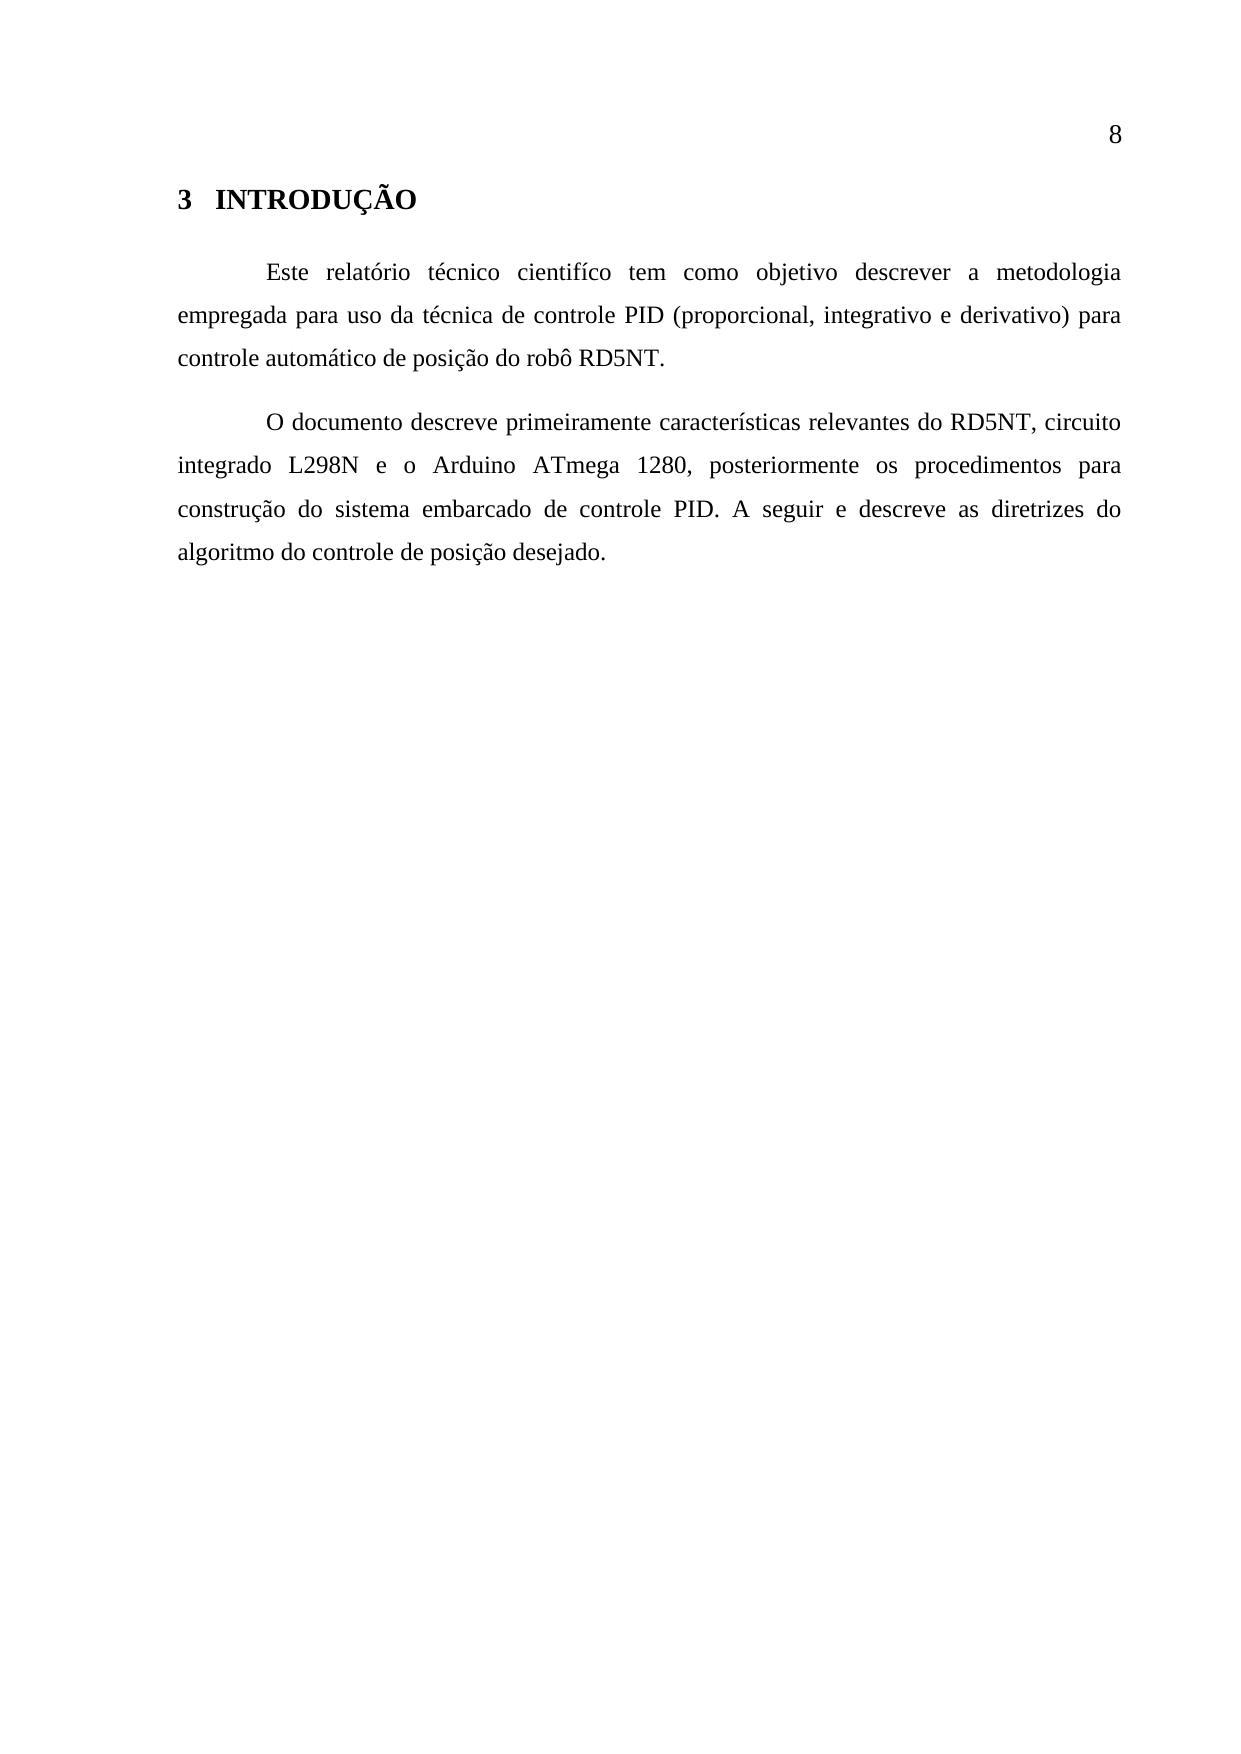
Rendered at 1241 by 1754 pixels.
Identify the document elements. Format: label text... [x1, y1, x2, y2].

text O documento descreve primeiramente características relevantes do RD5NT, circuito integrado L298N e o Arduino ATmega 1280, posteriormente os procedimentos para construção do sistema embarcado de controle PID. A seguir e descreve as diretrizes do algoritmo do controle de posição desejado. [177, 407, 1122, 566]
text Este relatório técnico cientifíco tem como objetivo descrever a metodologia empregada para uso da técnica de controle PID (proporcional, integrativo e derivativo) para controle automático de posição do robô RD5NT. [177, 257, 1122, 372]
subtitle INTRODUÇÃO [177, 182, 1122, 216]
